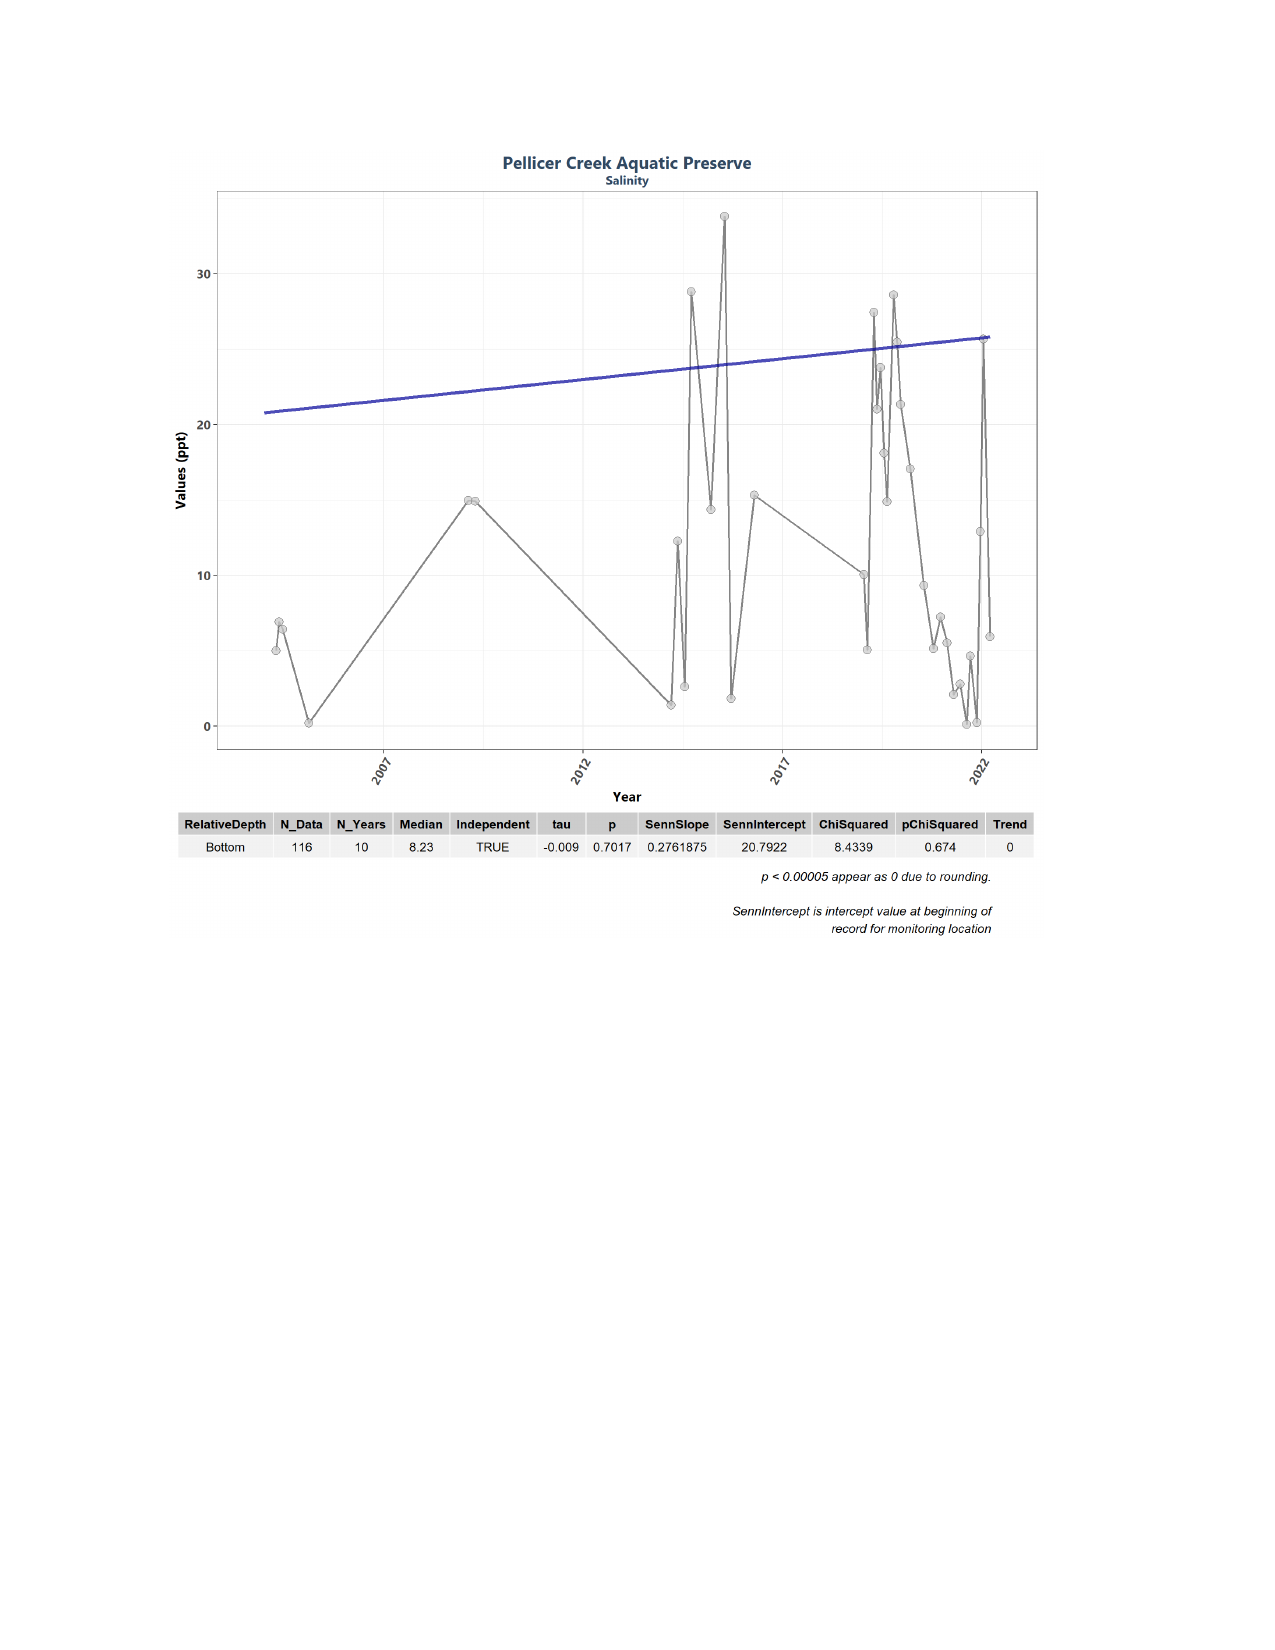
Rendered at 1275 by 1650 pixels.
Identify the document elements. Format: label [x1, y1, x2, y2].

picture [168, 150, 1044, 938]
